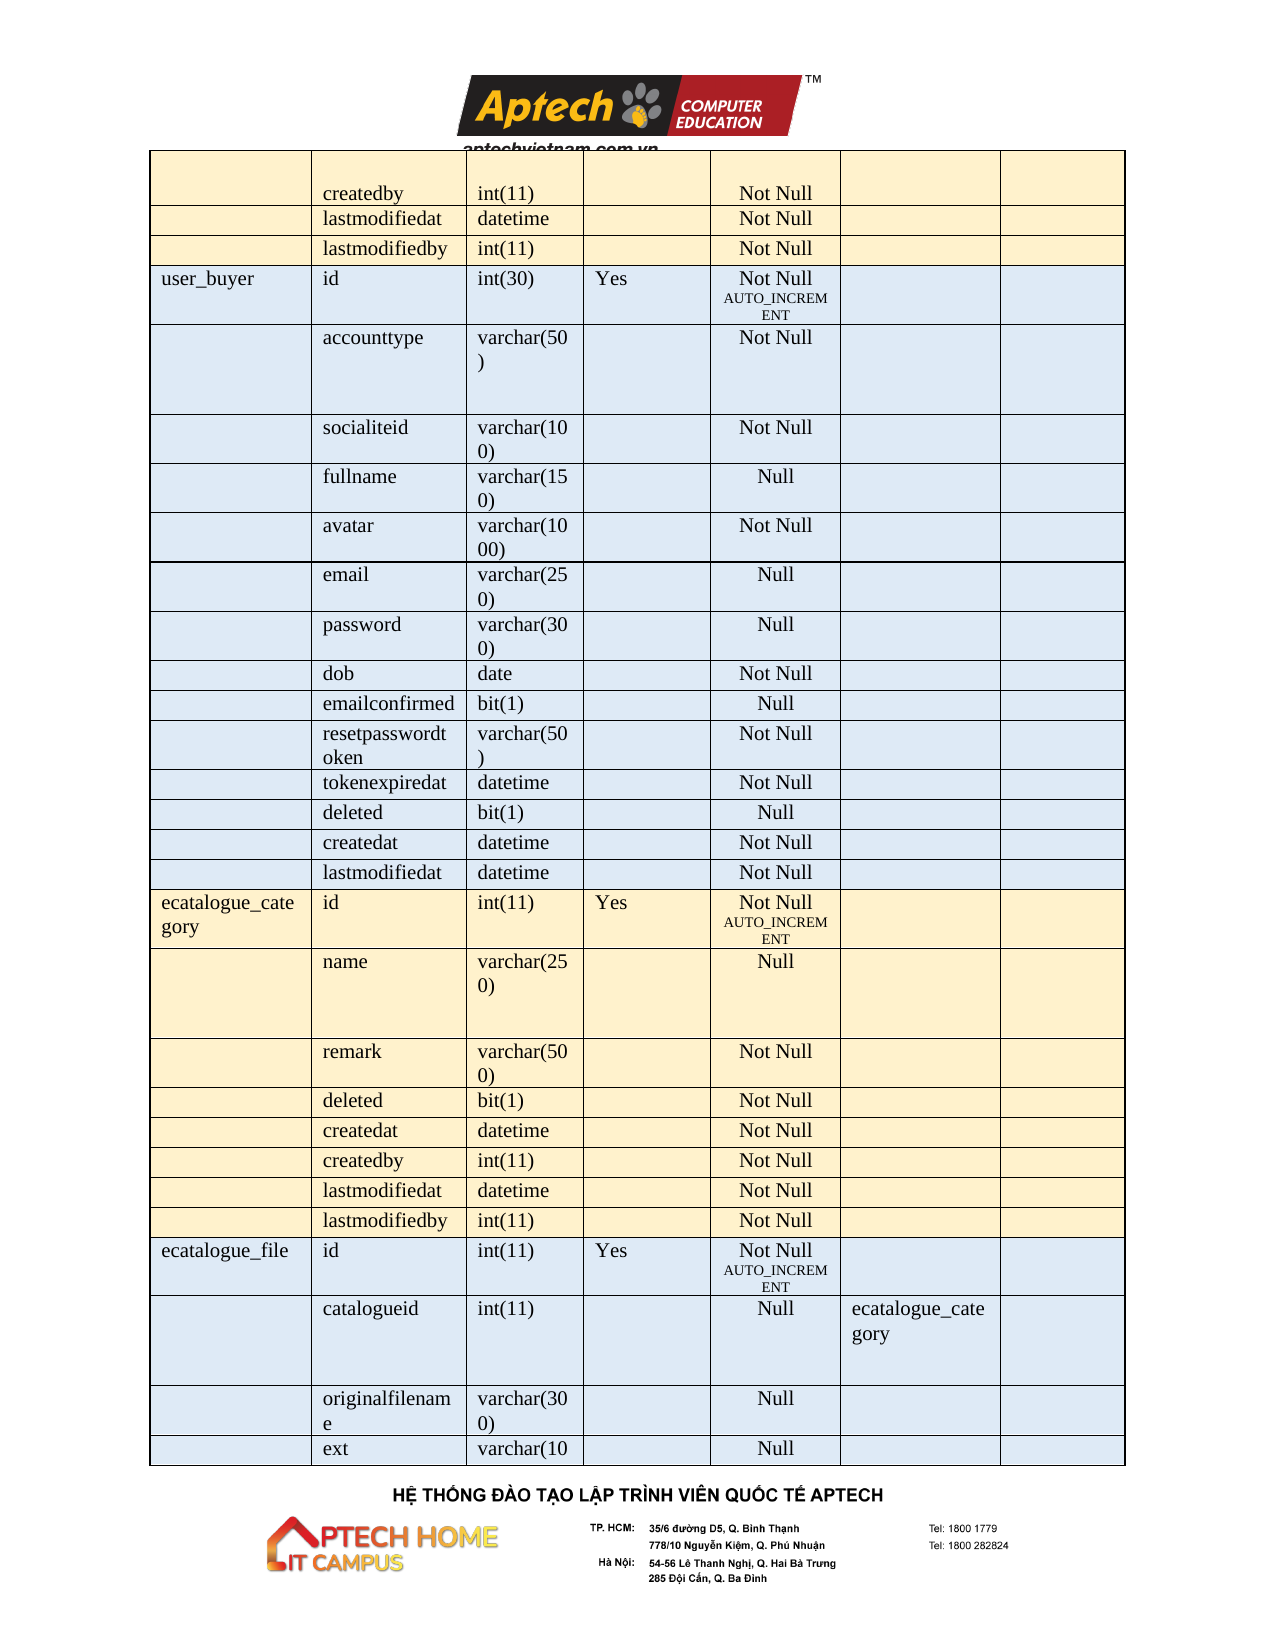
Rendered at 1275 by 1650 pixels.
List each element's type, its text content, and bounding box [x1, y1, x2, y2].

table_cell varchar(150) [467, 464, 583, 512]
table_cell [841, 415, 1000, 463]
table_cell avatar [312, 513, 466, 561]
table_cell bit(1) [467, 1088, 583, 1117]
table_cell [584, 1148, 710, 1177]
table_cell [1001, 612, 1124, 660]
table_cell [584, 563, 710, 611]
table_cell int(11) [467, 1238, 583, 1295]
table_cell lastmodifiedby [312, 1208, 466, 1237]
table_cell [584, 236, 710, 265]
table_cell [1001, 830, 1124, 859]
table_cell [151, 206, 311, 235]
table_cell [841, 266, 1000, 324]
table_cell [584, 1118, 710, 1147]
table_cell dob [312, 661, 466, 690]
table_cell datetime [467, 1178, 583, 1207]
table_cell [151, 1208, 311, 1237]
table_cell [584, 464, 710, 512]
table_cell datetime [467, 206, 583, 235]
table_cell [151, 1118, 311, 1147]
table_cell lastmodifiedat [312, 206, 466, 235]
table_cell [151, 691, 311, 720]
table_cell [151, 949, 311, 1037]
table_cell [584, 770, 710, 799]
table_cell Not Null AUTO_INCREMENT [711, 890, 840, 947]
table_cell Not Null [711, 325, 840, 414]
table_cell Not Null [711, 1039, 840, 1087]
table_cell [841, 830, 1000, 859]
table_cell [841, 236, 1000, 265]
table_cell ext [312, 1436, 466, 1464]
table_cell [1001, 325, 1124, 414]
table_cell [1001, 513, 1124, 561]
table_cell [1001, 691, 1124, 720]
table_cell Null [711, 612, 840, 660]
table_cell [1001, 415, 1124, 463]
table_cell int(11) [467, 151, 583, 205]
table_cell [584, 206, 710, 235]
table_cell [1001, 1118, 1124, 1147]
table_cell [584, 721, 710, 769]
table_cell Null [711, 1296, 840, 1385]
table_cell [584, 1386, 710, 1434]
table_cell [151, 661, 311, 690]
table_cell [151, 464, 311, 512]
table_cell [841, 1178, 1000, 1207]
table_cell [841, 206, 1000, 235]
table_cell [1001, 266, 1124, 324]
table_cell Not Null [711, 721, 840, 769]
table_cell [1001, 464, 1124, 512]
table_cell [151, 1436, 311, 1464]
table_cell [151, 1296, 311, 1385]
table_cell Null [711, 464, 840, 512]
table_cell [151, 770, 311, 799]
table_cell [841, 800, 1000, 829]
table_cell email [312, 563, 466, 611]
table_cell remark [312, 1039, 466, 1087]
table_cell [151, 1386, 311, 1434]
table_cell [151, 236, 311, 265]
table_cell Not Null [711, 661, 840, 690]
table_cell bit(1) [467, 691, 583, 720]
table_cell catalogueid [312, 1296, 466, 1385]
table_cell [584, 151, 710, 205]
table_cell [584, 691, 710, 720]
table_cell emailconfirmed [312, 691, 466, 720]
table_cell Yes [584, 1238, 710, 1295]
table_cell varchar(500) [467, 1039, 583, 1087]
table_cell [584, 325, 710, 414]
table_cell ecatalogue_category [841, 1296, 1000, 1385]
table_cell [841, 949, 1000, 1037]
table_cell datetime [467, 830, 583, 859]
table_cell Not Null [711, 206, 840, 235]
table_cell [1001, 151, 1124, 205]
table_cell [584, 1208, 710, 1237]
table_cell [584, 1039, 710, 1087]
table_cell Not Null [711, 236, 840, 265]
table_cell createdby [312, 1148, 466, 1177]
table_cell varchar(300) [467, 612, 583, 660]
table_cell [841, 1436, 1000, 1464]
table_cell [1001, 563, 1124, 611]
table_cell [584, 1178, 710, 1207]
table_cell varchar(1000) [467, 513, 583, 561]
table_cell [841, 661, 1000, 690]
table_cell [841, 612, 1000, 660]
table_cell Null [711, 1386, 840, 1434]
table_cell varchar(250) [467, 563, 583, 611]
table_cell accounttype [312, 325, 466, 414]
table_cell originalfilename [312, 1386, 466, 1434]
table_cell createdat [312, 1118, 466, 1147]
table_cell [584, 513, 710, 561]
table_cell [151, 1039, 311, 1087]
table_cell lastmodifiedby [312, 236, 466, 265]
table_cell name [312, 949, 466, 1037]
table_cell socialiteid [312, 415, 466, 463]
table_cell [584, 800, 710, 829]
table_cell [841, 721, 1000, 769]
table_cell deleted [312, 1088, 466, 1117]
table_cell resetpasswordtoken [312, 721, 466, 769]
table_cell [841, 1148, 1000, 1177]
table_cell Yes [584, 890, 710, 947]
table_cell [841, 1238, 1000, 1295]
table_cell Null [711, 691, 840, 720]
table_cell [1001, 800, 1124, 829]
table_cell [1001, 860, 1124, 889]
table_cell ecatalogue_category [151, 890, 311, 947]
table_cell [151, 612, 311, 660]
table_cell [151, 1088, 311, 1117]
table_cell [841, 563, 1000, 611]
table_cell [1001, 770, 1124, 799]
table_cell date [467, 661, 583, 690]
table_cell [151, 415, 311, 463]
table_cell [841, 151, 1000, 205]
table_cell [841, 1386, 1000, 1434]
table_cell varchar(300) [467, 1386, 583, 1434]
table_cell tokenexpiredat [312, 770, 466, 799]
table_cell datetime [467, 770, 583, 799]
table_cell [841, 770, 1000, 799]
table_cell [1001, 1386, 1124, 1434]
table_cell varchar(250) [467, 949, 583, 1037]
table_cell [1001, 1208, 1124, 1237]
table_cell id [312, 1238, 466, 1295]
table_cell [584, 830, 710, 859]
table_cell [1001, 1039, 1124, 1087]
table_cell Null [711, 949, 840, 1037]
table_cell Null [711, 1436, 840, 1464]
table_cell [151, 1148, 311, 1177]
table_cell int(11) [467, 236, 583, 265]
table_cell ecatalogue_file [151, 1238, 311, 1295]
table_cell varchar(50) [467, 325, 583, 414]
table_cell [841, 1039, 1000, 1087]
table_cell int(11) [467, 1148, 583, 1177]
table_cell Null [711, 800, 840, 829]
table_cell [1001, 661, 1124, 690]
table_cell Not Null [711, 860, 840, 889]
table_cell id [312, 266, 466, 324]
table_cell Null [711, 563, 840, 611]
table_cell Not Null [711, 1118, 840, 1147]
table_cell password [312, 612, 466, 660]
table_cell [1001, 949, 1124, 1037]
table_cell datetime [467, 1118, 583, 1147]
table_cell createdby [312, 151, 466, 205]
table_cell fullname [312, 464, 466, 512]
table_cell [151, 860, 311, 889]
table_cell [1001, 1148, 1124, 1177]
table_cell int(11) [467, 1208, 583, 1237]
table_cell [584, 1436, 710, 1464]
table_cell [584, 949, 710, 1037]
table_cell [584, 661, 710, 690]
table_cell int(30) [467, 266, 583, 324]
table_cell Not Null [711, 513, 840, 561]
table_cell [584, 612, 710, 660]
table_cell Not Null [711, 830, 840, 859]
table_cell Not Null AUTO_INCREMENT [711, 1238, 840, 1295]
table_cell createdat [312, 830, 466, 859]
table_cell [1001, 721, 1124, 769]
table_cell datetime [467, 860, 583, 889]
table_cell Not Null [711, 151, 840, 205]
table_cell [1001, 236, 1124, 265]
table_cell Not Null [711, 1208, 840, 1237]
table_cell int(11) [467, 890, 583, 947]
table_cell lastmodifiedat [312, 860, 466, 889]
table_cell [1001, 1178, 1124, 1207]
picture [150, 51, 1125, 150]
table_cell Not Null [711, 415, 840, 463]
table_cell Yes [584, 266, 710, 324]
table_cell [841, 464, 1000, 512]
table_cell [1001, 1088, 1124, 1117]
table_cell [151, 563, 311, 611]
table_cell [151, 151, 311, 205]
table_cell [584, 860, 710, 889]
table_cell Not Null [711, 1178, 840, 1207]
table_cell [584, 415, 710, 463]
table_cell varchar(100) [467, 415, 583, 463]
table_cell [151, 1178, 311, 1207]
table_cell [151, 721, 311, 769]
picture [251, 1482, 1024, 1586]
table_cell [841, 1208, 1000, 1237]
table_cell [151, 800, 311, 829]
table_cell [841, 325, 1000, 414]
table_cell [1001, 1296, 1124, 1385]
table_cell [1001, 206, 1124, 235]
table_cell bit(1) [467, 800, 583, 829]
table_cell Not Null [711, 1148, 840, 1177]
table_cell varchar(10) [467, 1436, 583, 1464]
table_cell [151, 830, 311, 859]
table_cell varchar(50) [467, 721, 583, 769]
table_cell [841, 691, 1000, 720]
table_cell deleted [312, 800, 466, 829]
table_cell Not Null [711, 770, 840, 799]
table_cell [1001, 890, 1124, 947]
table_cell [841, 890, 1000, 947]
table_cell lastmodifiedat [312, 1178, 466, 1207]
table_cell Not Null [711, 1088, 840, 1117]
table_cell Not Null AUTO_INCREMENT [711, 266, 840, 324]
table_cell id [312, 890, 466, 947]
table_cell [1001, 1238, 1124, 1295]
table_cell [841, 1118, 1000, 1147]
table_cell [841, 513, 1000, 561]
table_cell [584, 1088, 710, 1117]
table_cell [841, 860, 1000, 889]
table_cell [1001, 1436, 1124, 1464]
table_cell user_buyer [151, 266, 311, 324]
table_cell [151, 513, 311, 561]
table_cell int(11) [467, 1296, 583, 1385]
table_cell [151, 325, 311, 414]
table_cell [584, 1296, 710, 1385]
table_cell [841, 1088, 1000, 1117]
